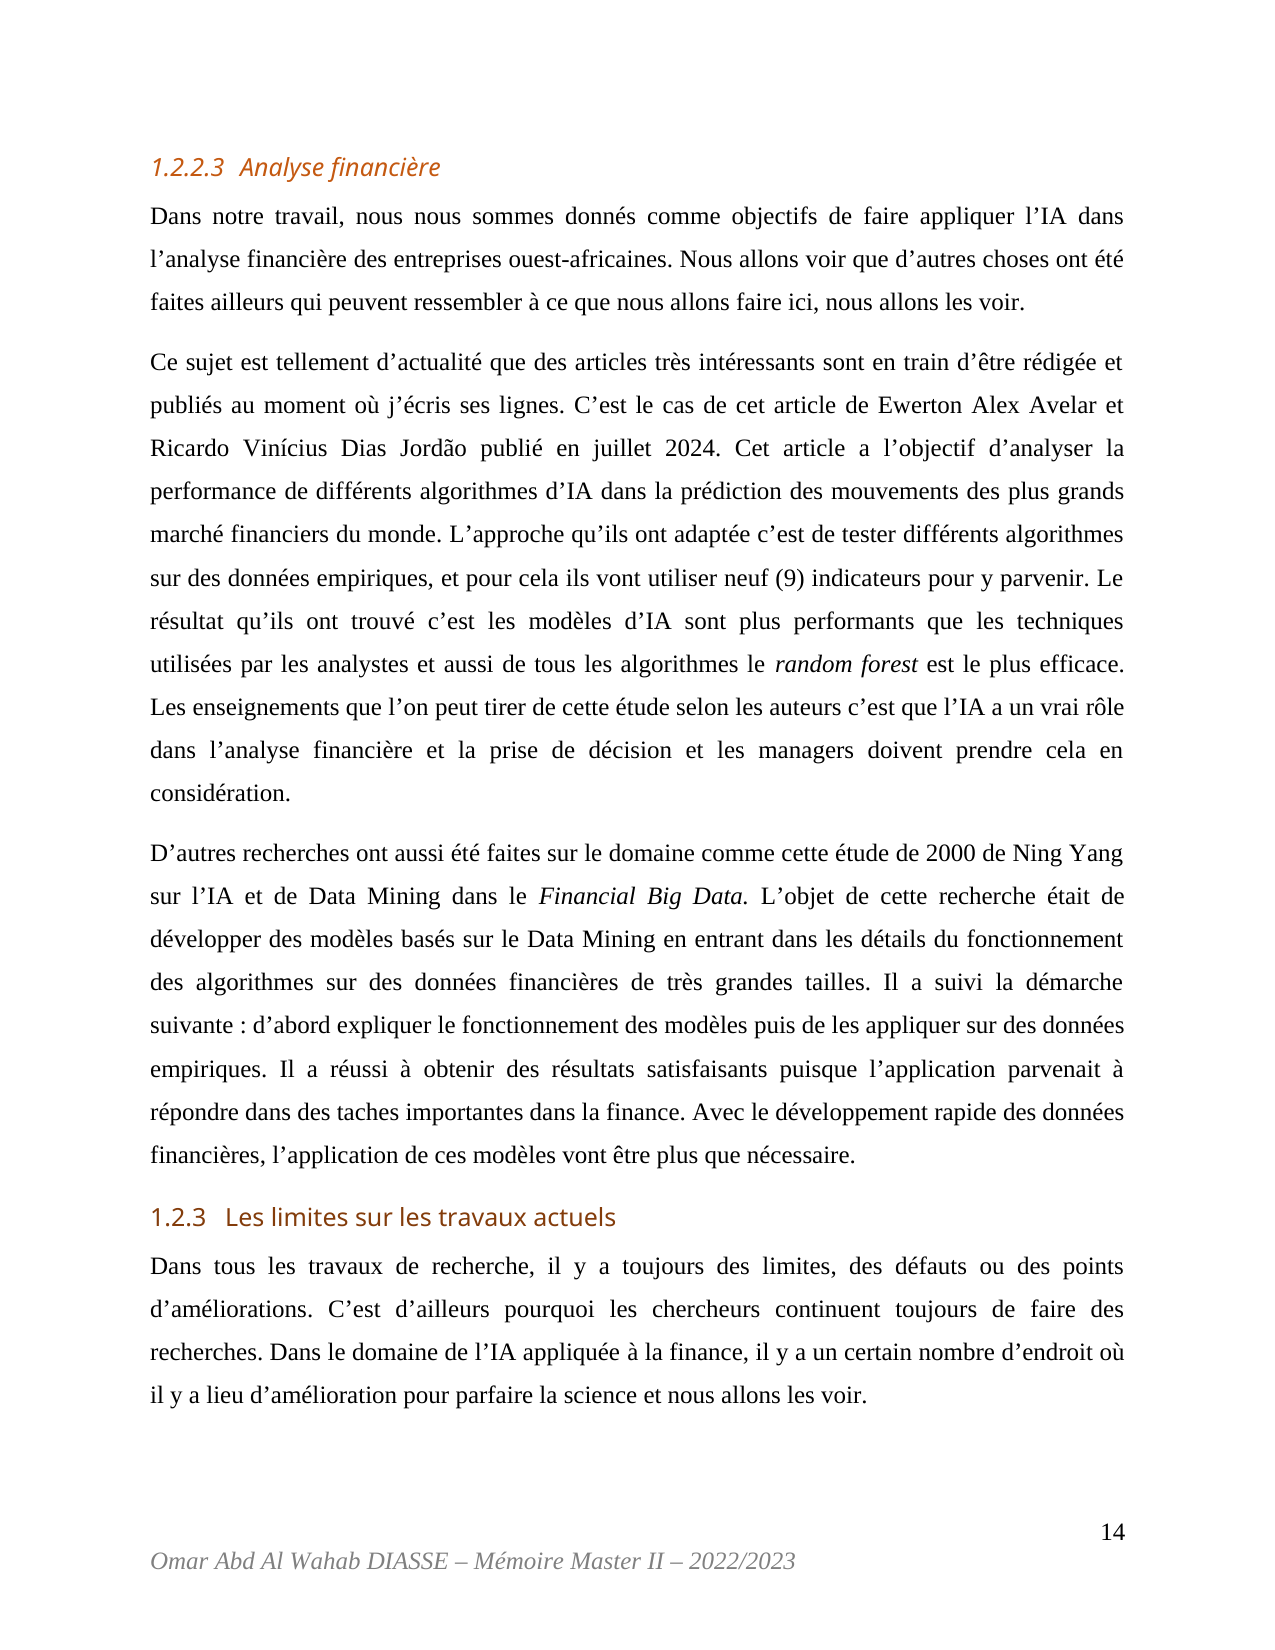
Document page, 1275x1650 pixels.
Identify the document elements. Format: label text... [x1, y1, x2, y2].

subtitle Les limites sur les travaux actuels [150, 1200, 1125, 1234]
text Dans notre travail, nous nous sommes donnés comme objectifs de faire appliquer l’IA dans l’analyse financière des entreprises ouest-africaines. Nous allons voir que d’autres choses ont été faites ailleurs qui peuvent ressembler à ce que nous allons faire ici, nous allons les voir. [150, 201, 1125, 316]
text D’autres recherches ont aussi été faites sur le domaine comme cette étude de 2000 de Ning Yang sur l’IA et de Data Mining dans le Financial Big Data. L’objet de cette recherche était de développer des modèles basés sur le Data Mining en entrant dans les détails du fonctionnement des algorithmes sur des données financières de très grandes tailles. Il a suivi la démarche suivante : d’abord expliquer le fonctionnement des modèles puis de les appliquer sur des données empiriques. Il a réussi à obtenir des résultats satisfaisants puisque l’application parvenait à répondre dans des taches importantes dans la finance. Avec le développement rapide des données financières, l’application de ces modèles vont être plus que nécessaire. [150, 838, 1125, 1169]
text Ce sujet est tellement d’actualité que des articles très intéressants sont en train d’être rédigée et publiés au moment où j’écris ses lignes. C’est le cas de cet article de Ewerton Alex Avelar et Ricardo Vinícius Dias Jordão publié en juillet 2024. Cet article a l’objectif d’analyser la performance de différents algorithmes d’IA dans la prédiction des mouvements des plus grands marché financiers du monde. L’approche qu’ils ont adaptée c’est de tester différents algorithmes sur des données empiriques, et pour cela ils vont utiliser neuf (9) indicateurs pour y parvenir. Le résultat qu’ils ont trouvé c’est les modèles d’IA sont plus performants que les techniques utilisées par les analystes et aussi de tous les algorithmes le random forest est le plus efficace. Les enseignements que l’on peut tirer de cette étude selon les auteurs c’est que l’IA a un vrai rôle dans l’analyse financière et la prise de décision et les managers doivent prendre cela en considération. [150, 347, 1125, 807]
text Dans tous les travaux de recherche, il y a toujours des limites, des défauts ou des points d’améliorations. C’est d’ailleurs pourquoi les chercheurs continuent toujours de faire des recherches. Dans le domaine de l’IA appliquée à la finance, il y a un certain nombre d’endroit où il y a lieu d’amélioration pour parfaire la science et nous allons les voir. [150, 1251, 1125, 1409]
subtitle Analyse financière [150, 150, 1125, 184]
